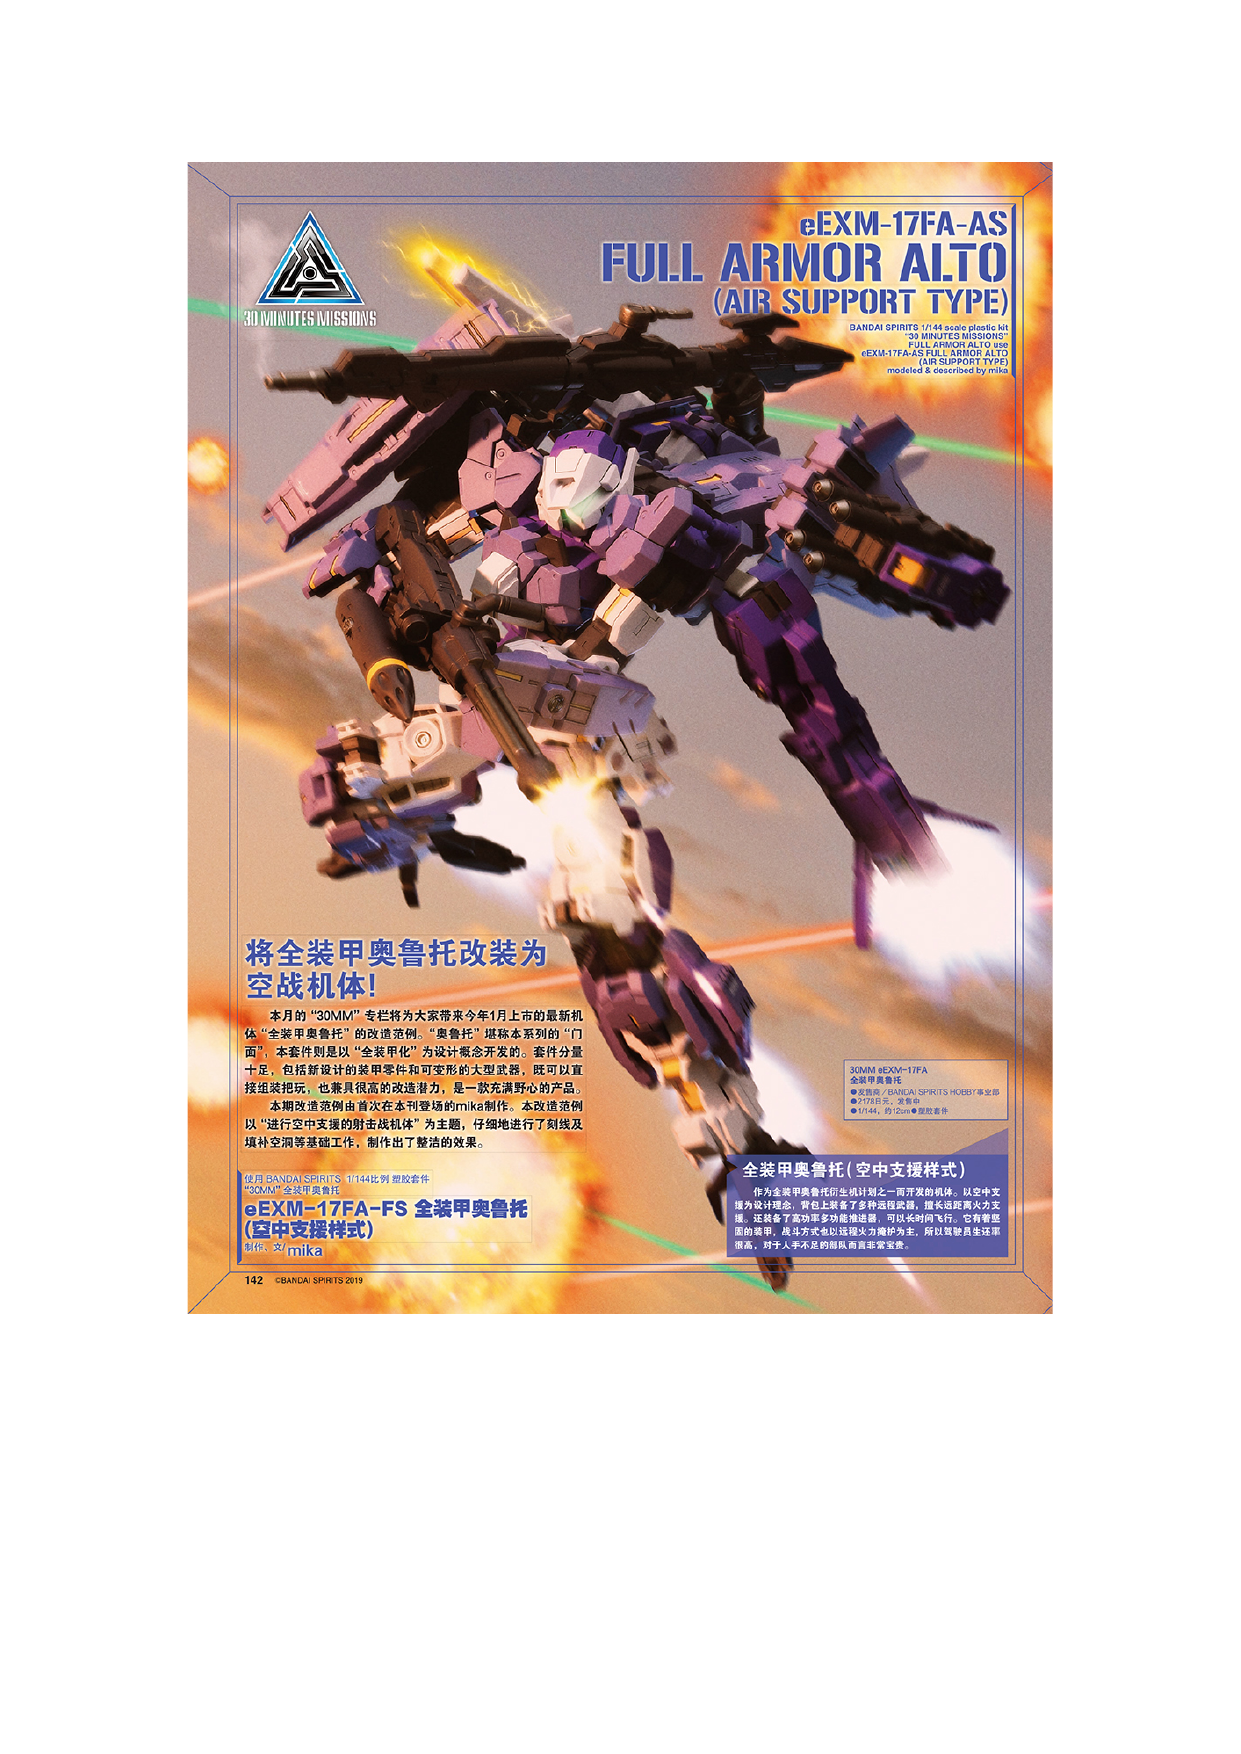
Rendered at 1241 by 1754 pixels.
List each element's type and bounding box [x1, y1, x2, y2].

picture [187, 162, 1053, 1314]
